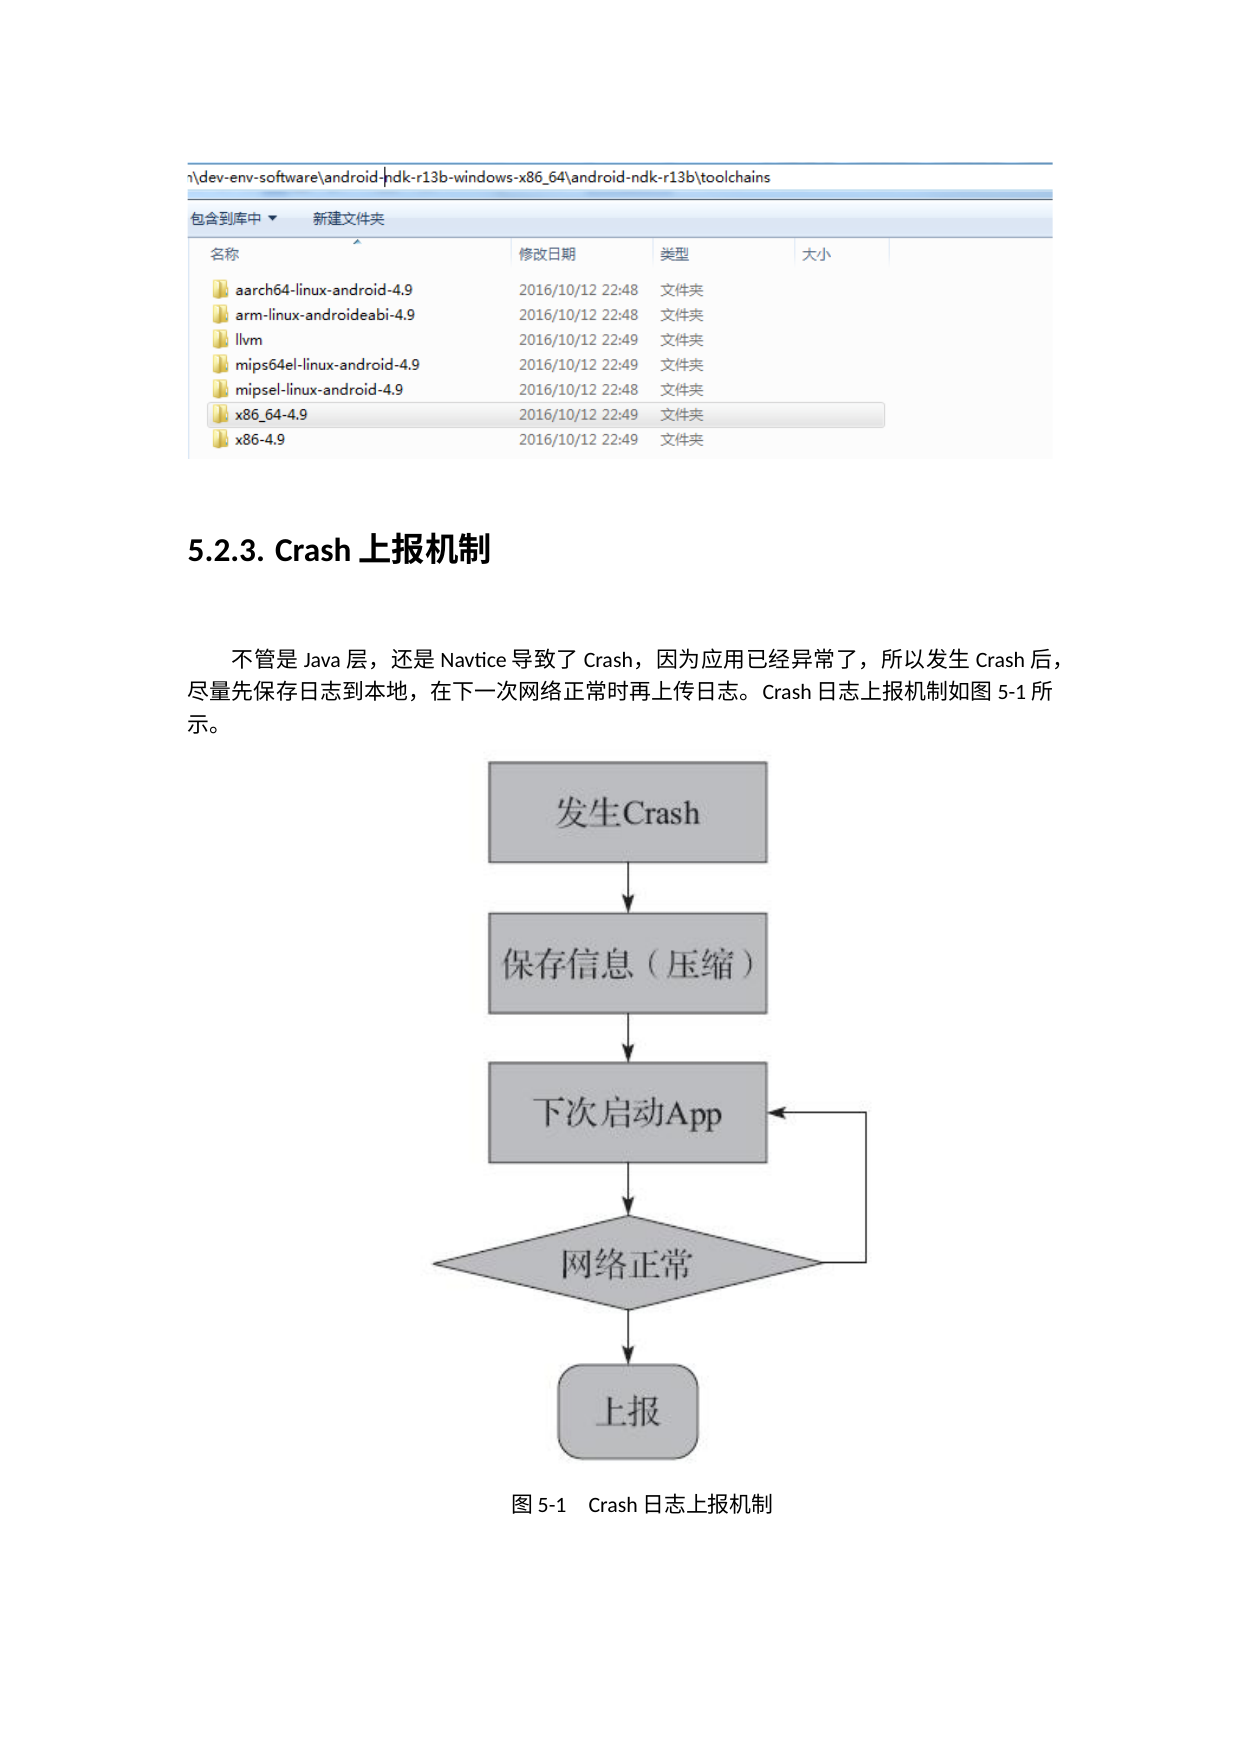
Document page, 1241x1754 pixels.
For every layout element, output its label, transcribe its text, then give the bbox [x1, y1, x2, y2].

picture [396, 738, 889, 1470]
subtitle Crash上报机制 [187, 514, 1053, 579]
text 图5-1 Crash日志上报机制 [187, 1486, 1053, 1519]
picture [187, 162, 1053, 459]
text 不管是Java层，还是Navtice导致了Crash，因为应用已经异常了，所以发生Crash后，尽量先保存日志到本地，在下一次网络正常时再上传日志。Crash日志上报机制如图5-1所示。 [187, 641, 1053, 739]
